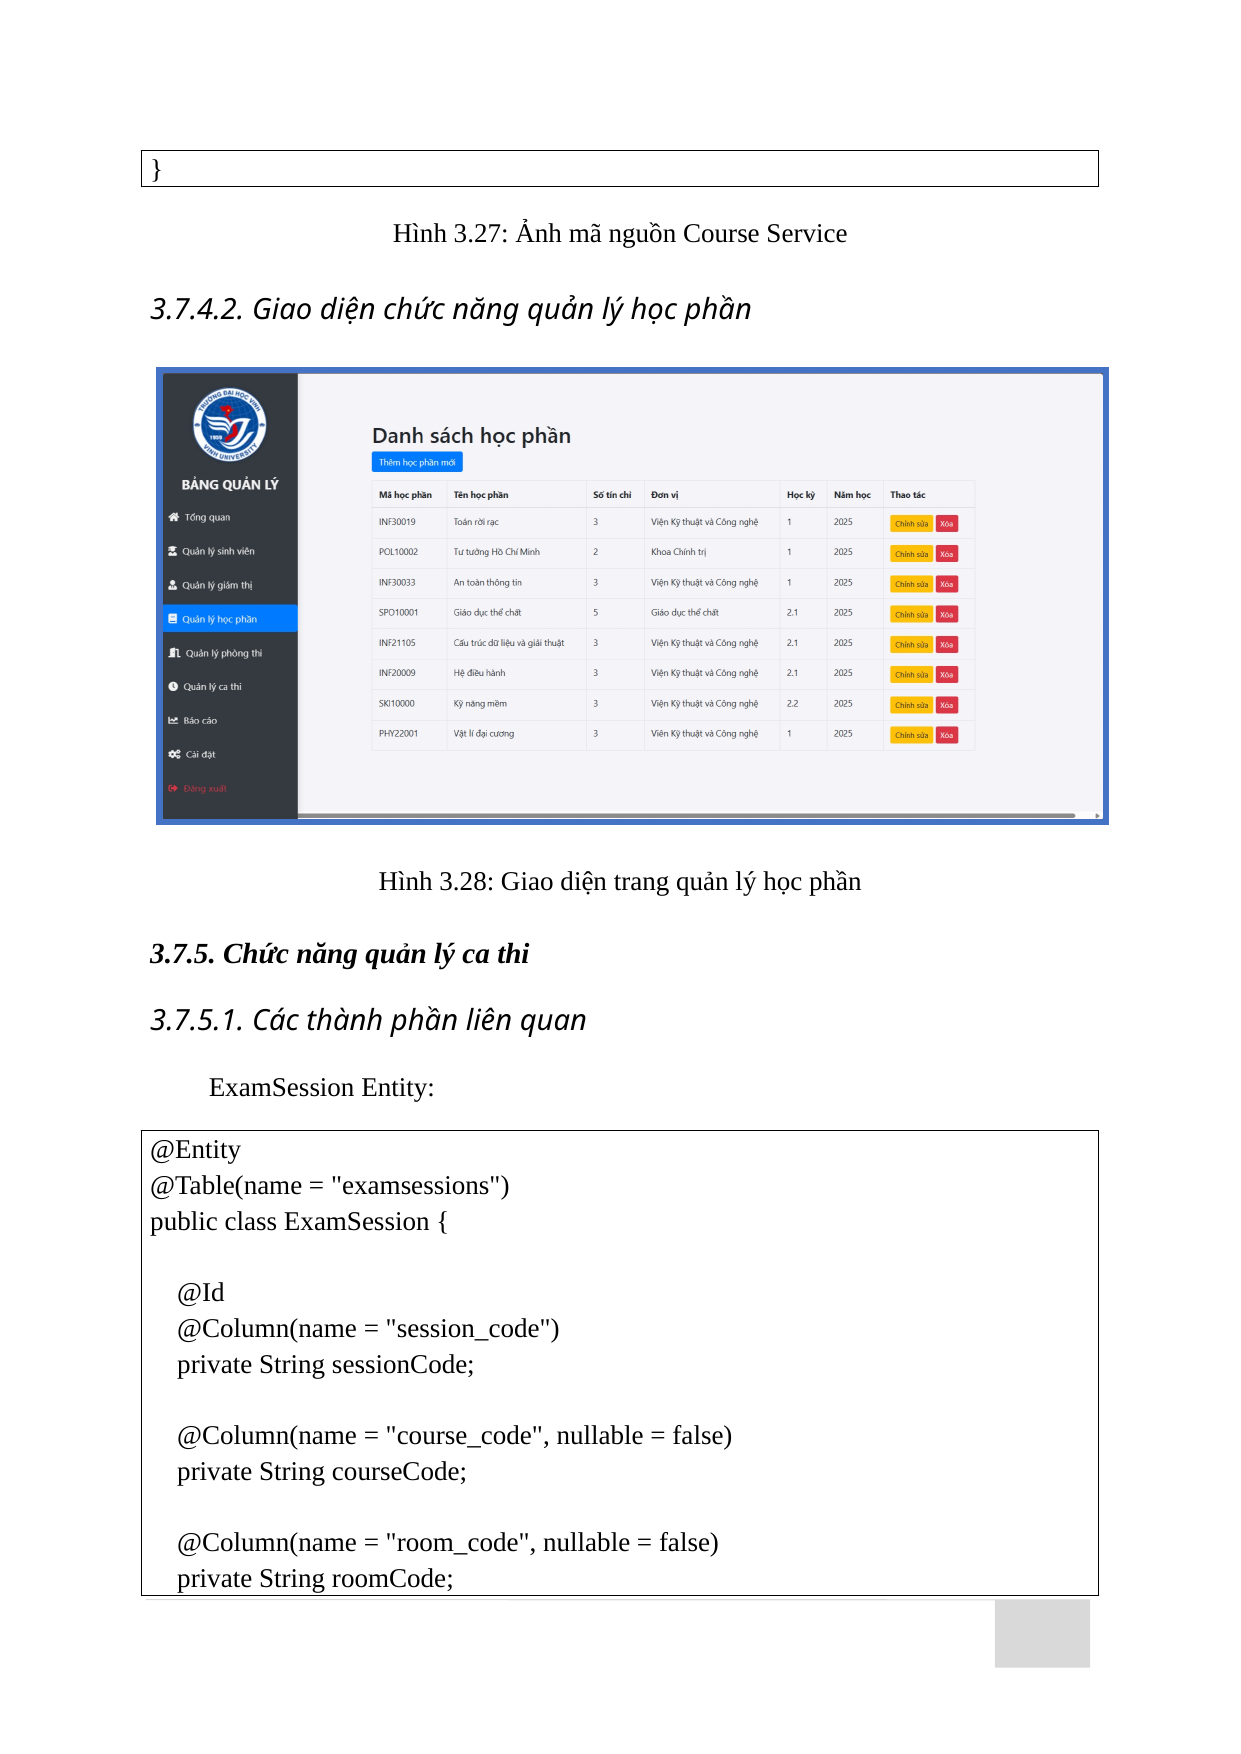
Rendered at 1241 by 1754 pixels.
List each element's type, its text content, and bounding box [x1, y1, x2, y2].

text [142, 151, 1098, 186]
text ExamSession Entity: [150, 1071, 1090, 1102]
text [142, 1131, 1098, 1595]
text Chức năng quản lý ca thi [150, 936, 1090, 970]
text Giao diện chức năng quản lý học phần [150, 289, 1090, 328]
text Các thành phần liên quan [150, 999, 1090, 1039]
text Hình 3.27: Ảnh mã nguồn Course Service [150, 217, 1090, 248]
picture [163, 373, 1103, 819]
text Hình 3.28: Giao diện trang quản lý học phần [150, 865, 1090, 896]
